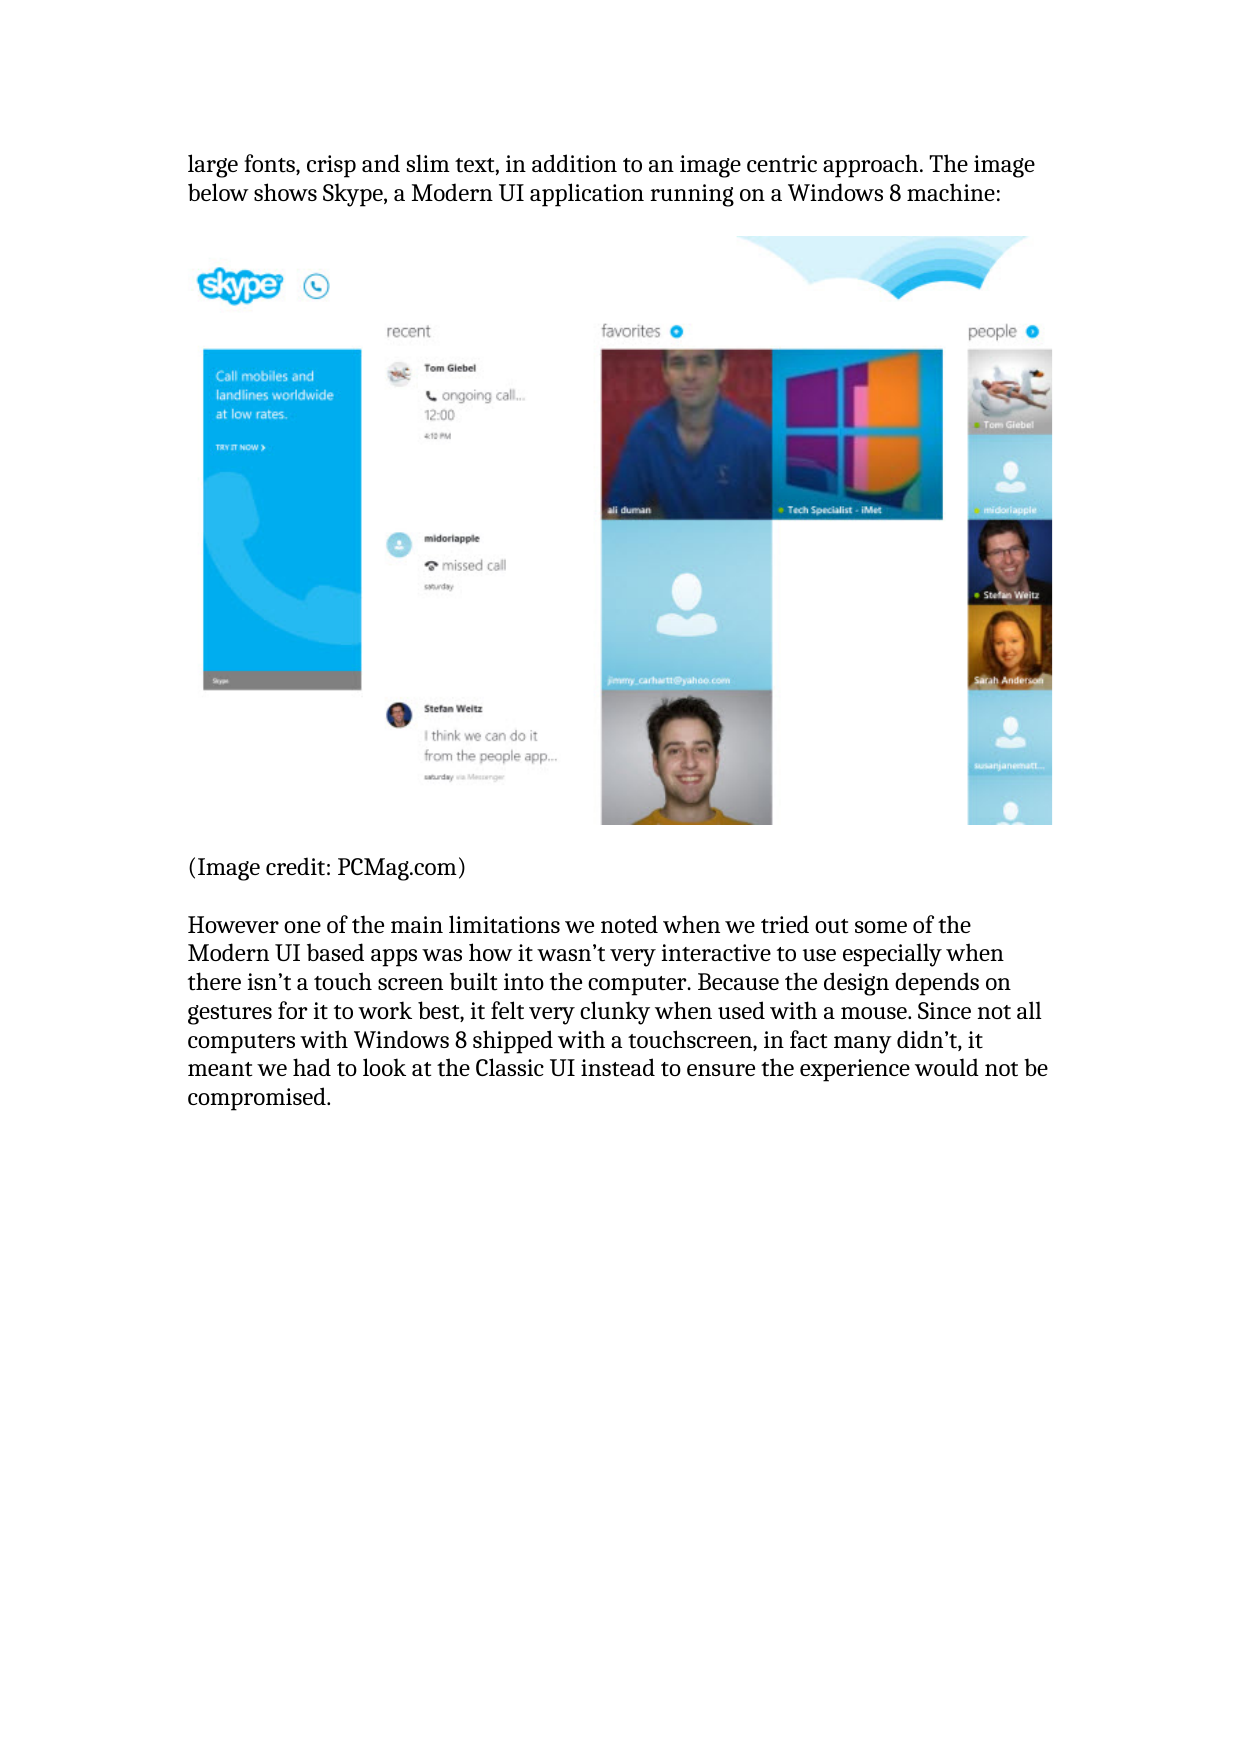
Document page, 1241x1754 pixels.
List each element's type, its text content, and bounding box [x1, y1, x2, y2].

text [187, 150, 1053, 207]
text (Image credit: PCMag.com) [187, 853, 1053, 882]
picture [187, 236, 1053, 825]
text However one of the main limitations we noted when we tried out some of the Modern UI based apps was how it wasn’t very interactive to use especially when there isn’t a touch screen built into the computer. Because the design depends on gestures for it to work best, it felt very clunky when used with a mouse. Since not all computers with Windows 8 shipped with a touchscreen, in fact many didn’t, it meant we had to look at the Classic UI instead to ensure the experience would not be compromised. [187, 911, 1053, 1112]
